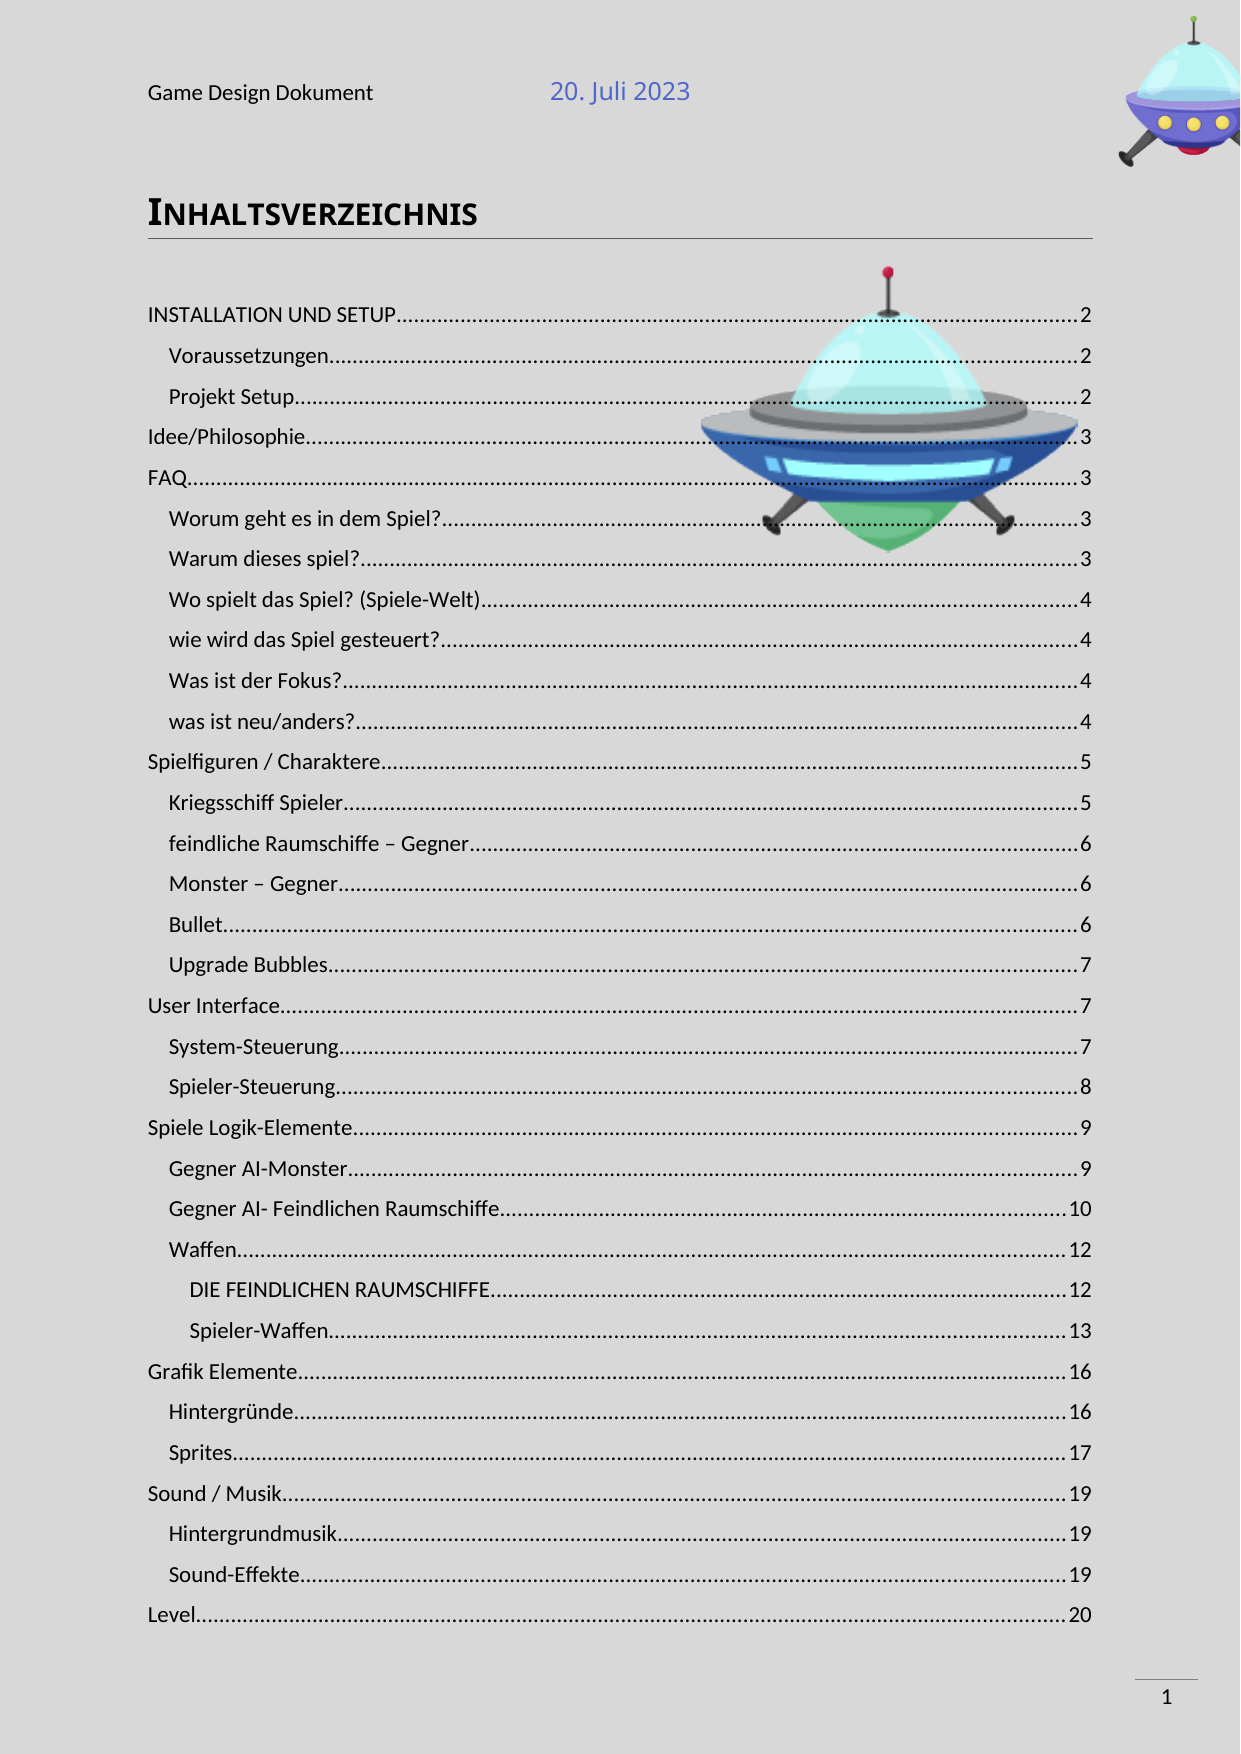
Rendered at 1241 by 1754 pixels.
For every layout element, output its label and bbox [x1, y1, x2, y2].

picture [1118, 16, 1241, 167]
picture [700, 266, 1078, 553]
